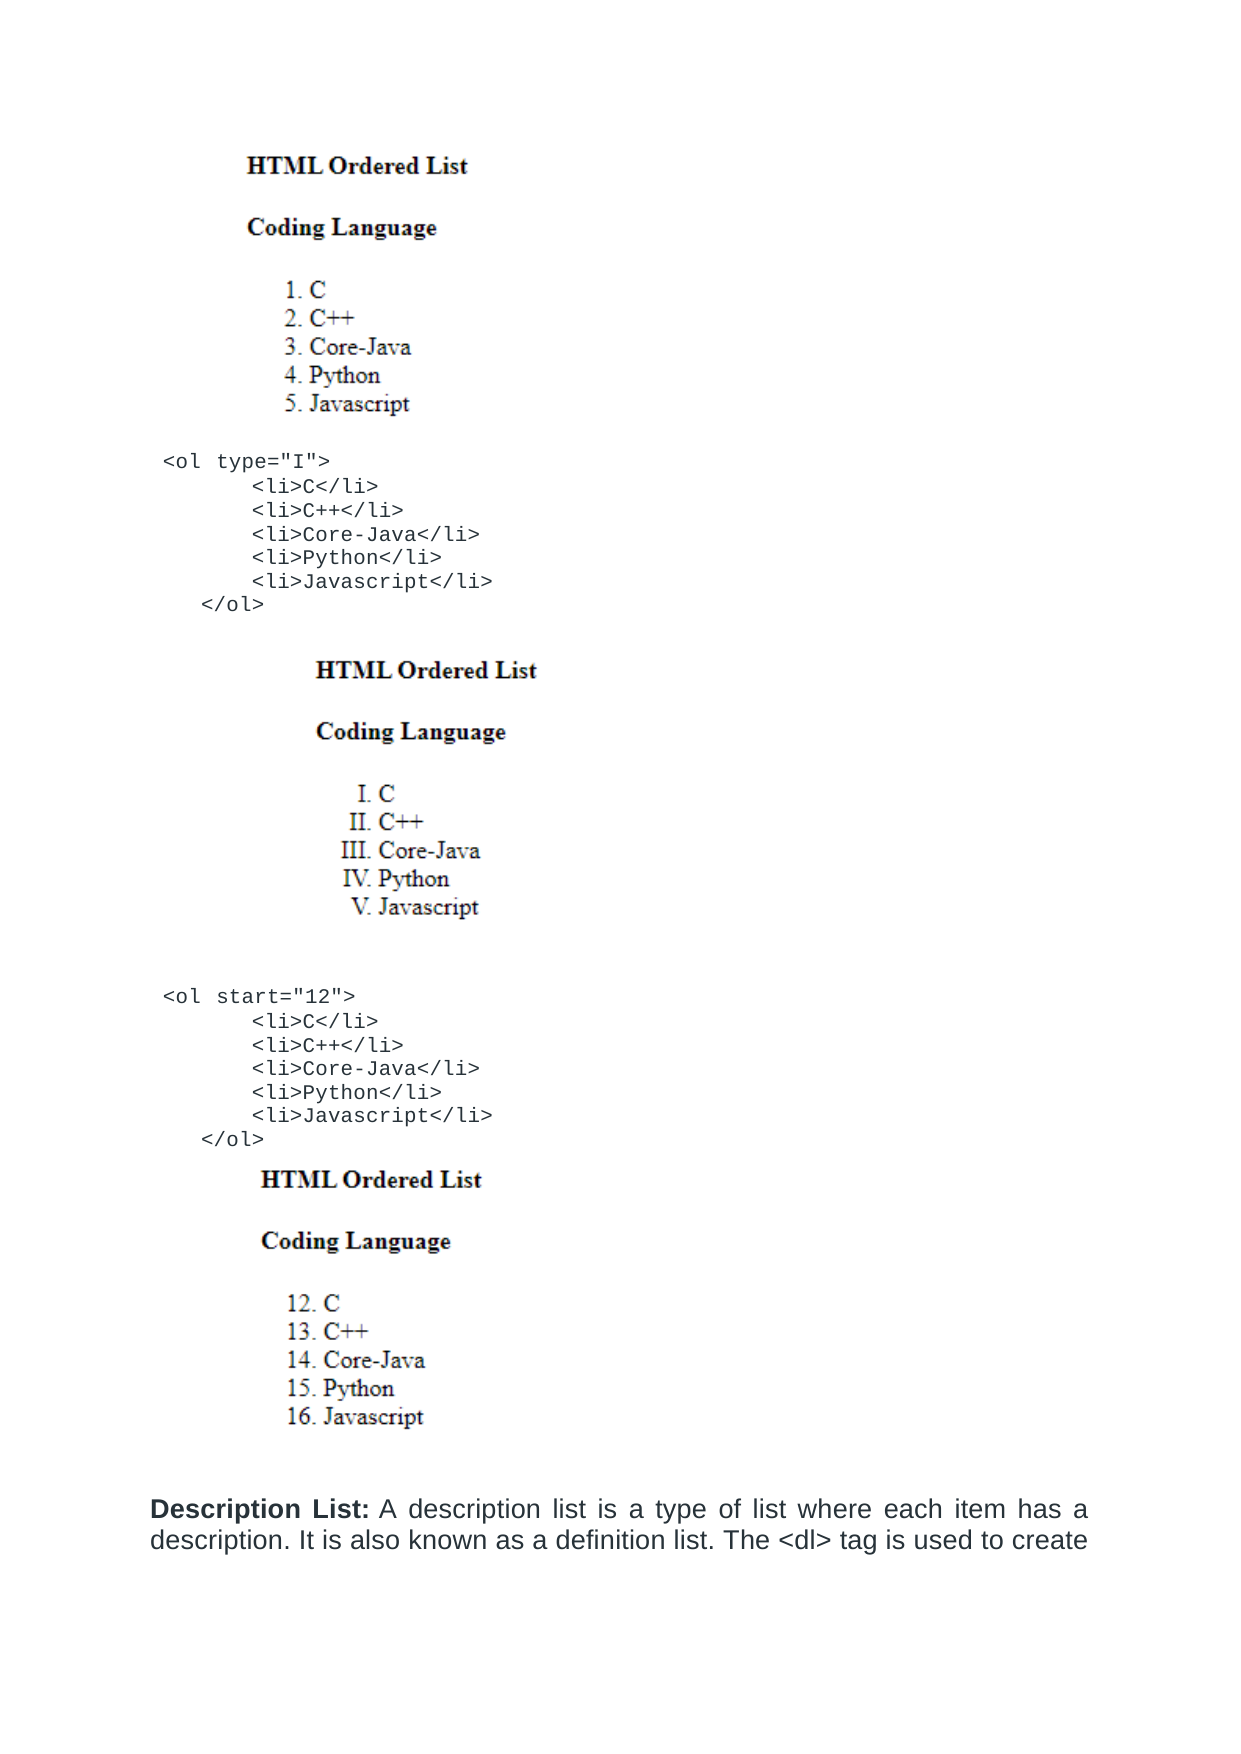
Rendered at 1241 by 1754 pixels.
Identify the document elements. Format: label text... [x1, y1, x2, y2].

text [150, 1493, 1090, 1556]
text <li>C</li> [150, 1011, 1090, 1034]
text <li>Core-Java</li> [150, 1058, 1090, 1082]
text <li>C++</li> [150, 1034, 1090, 1058]
text </ol> [150, 594, 1090, 618]
picture [150, 652, 600, 943]
text <li>Python</li> [150, 547, 1090, 571]
text <li>C</li> [150, 476, 1090, 500]
picture [150, 150, 535, 443]
text <li>C++</li> [150, 500, 1090, 523]
text <ol start="12"> [150, 977, 1090, 1011]
text <li>Javascript</li> [150, 1106, 1090, 1129]
text </ol> [150, 1129, 1090, 1153]
text <li>Python</li> [150, 1082, 1090, 1106]
text <li>Core-Java</li> [150, 523, 1090, 547]
text <li>Javascript</li> [150, 571, 1090, 594]
picture [150, 1152, 527, 1459]
text <ol type="I"> [150, 442, 1090, 476]
